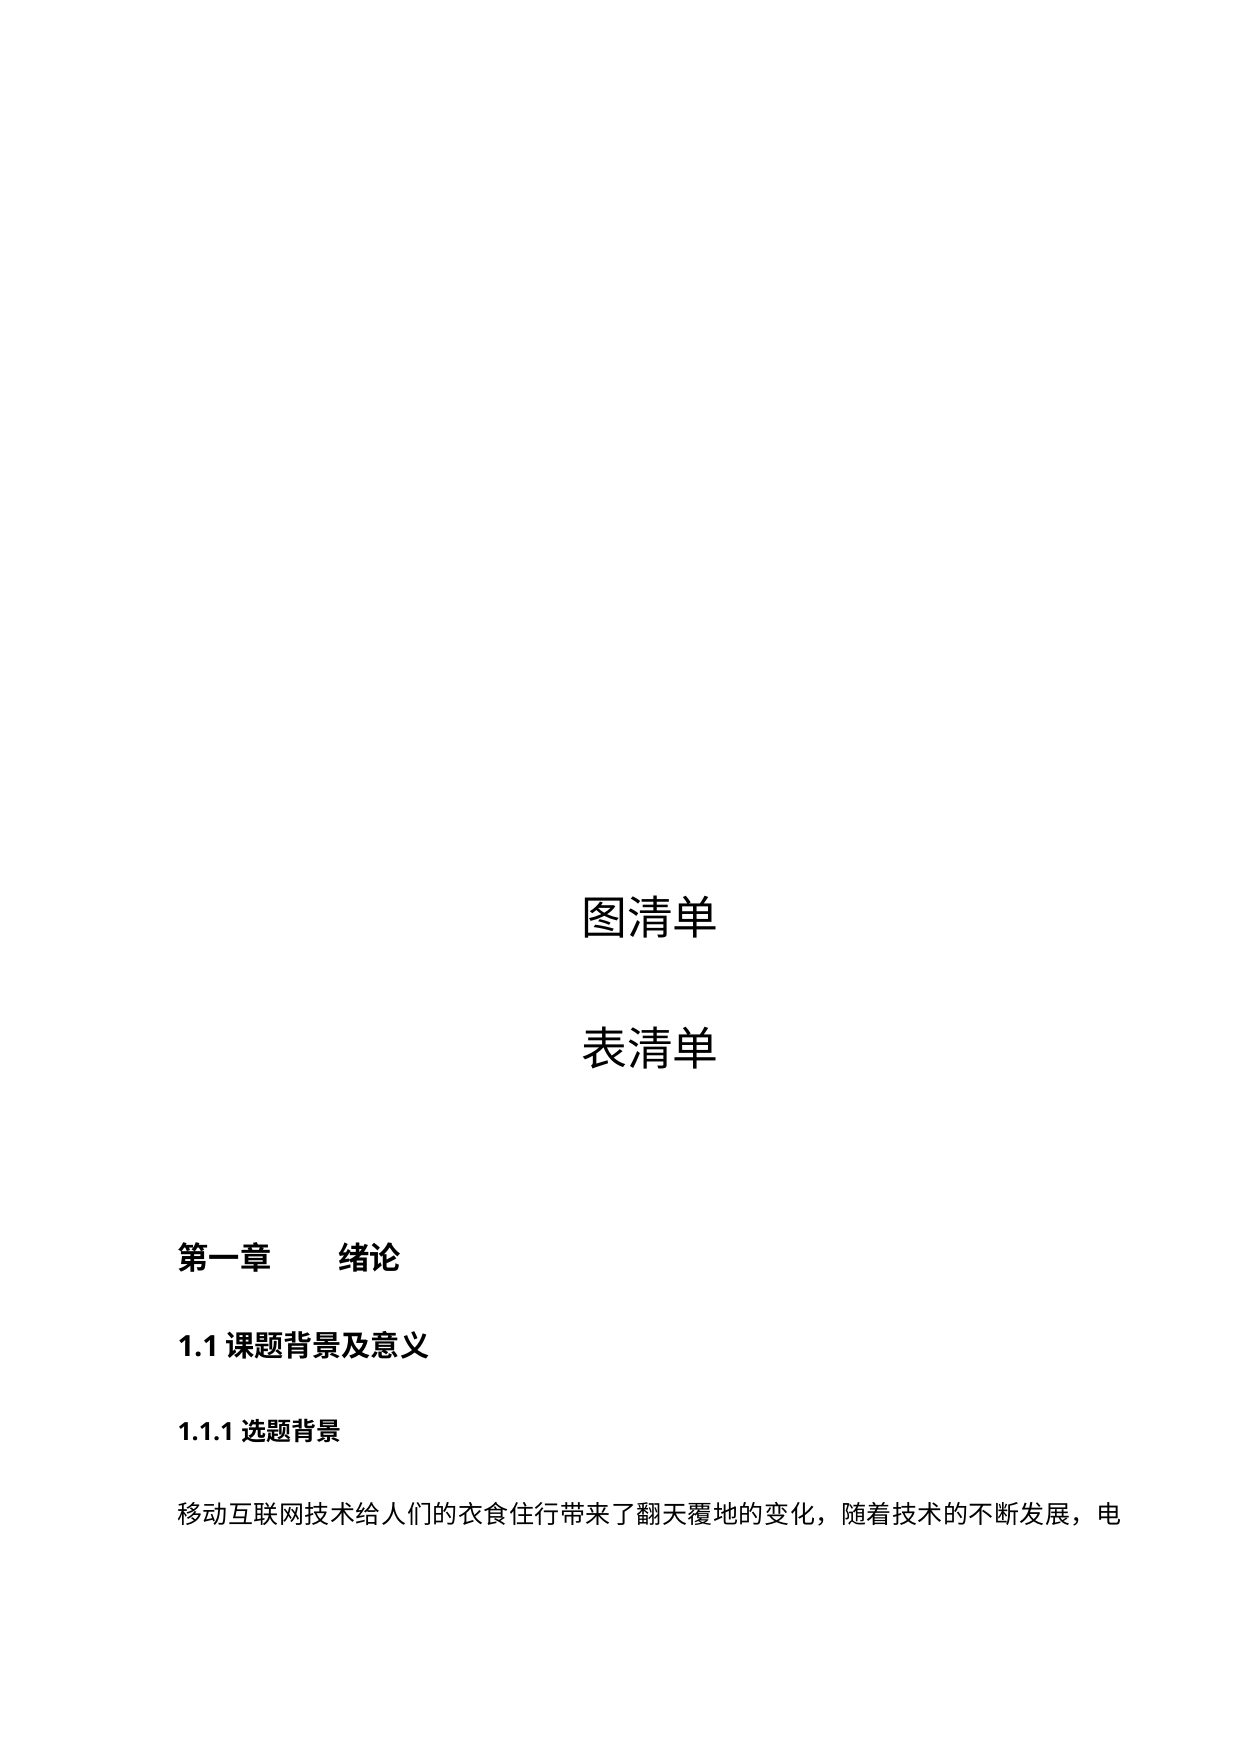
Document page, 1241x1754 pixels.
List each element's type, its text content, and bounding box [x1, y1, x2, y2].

subtitle 绪论 [177, 1223, 1122, 1288]
subtitle 1.1课题背景及意义 [177, 1311, 1122, 1376]
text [177, 1480, 1122, 1545]
text 图清单 [177, 866, 1122, 963]
subtitle 1.1.1 选题背景 [177, 1397, 1122, 1462]
text 表清单 [177, 997, 1122, 1094]
